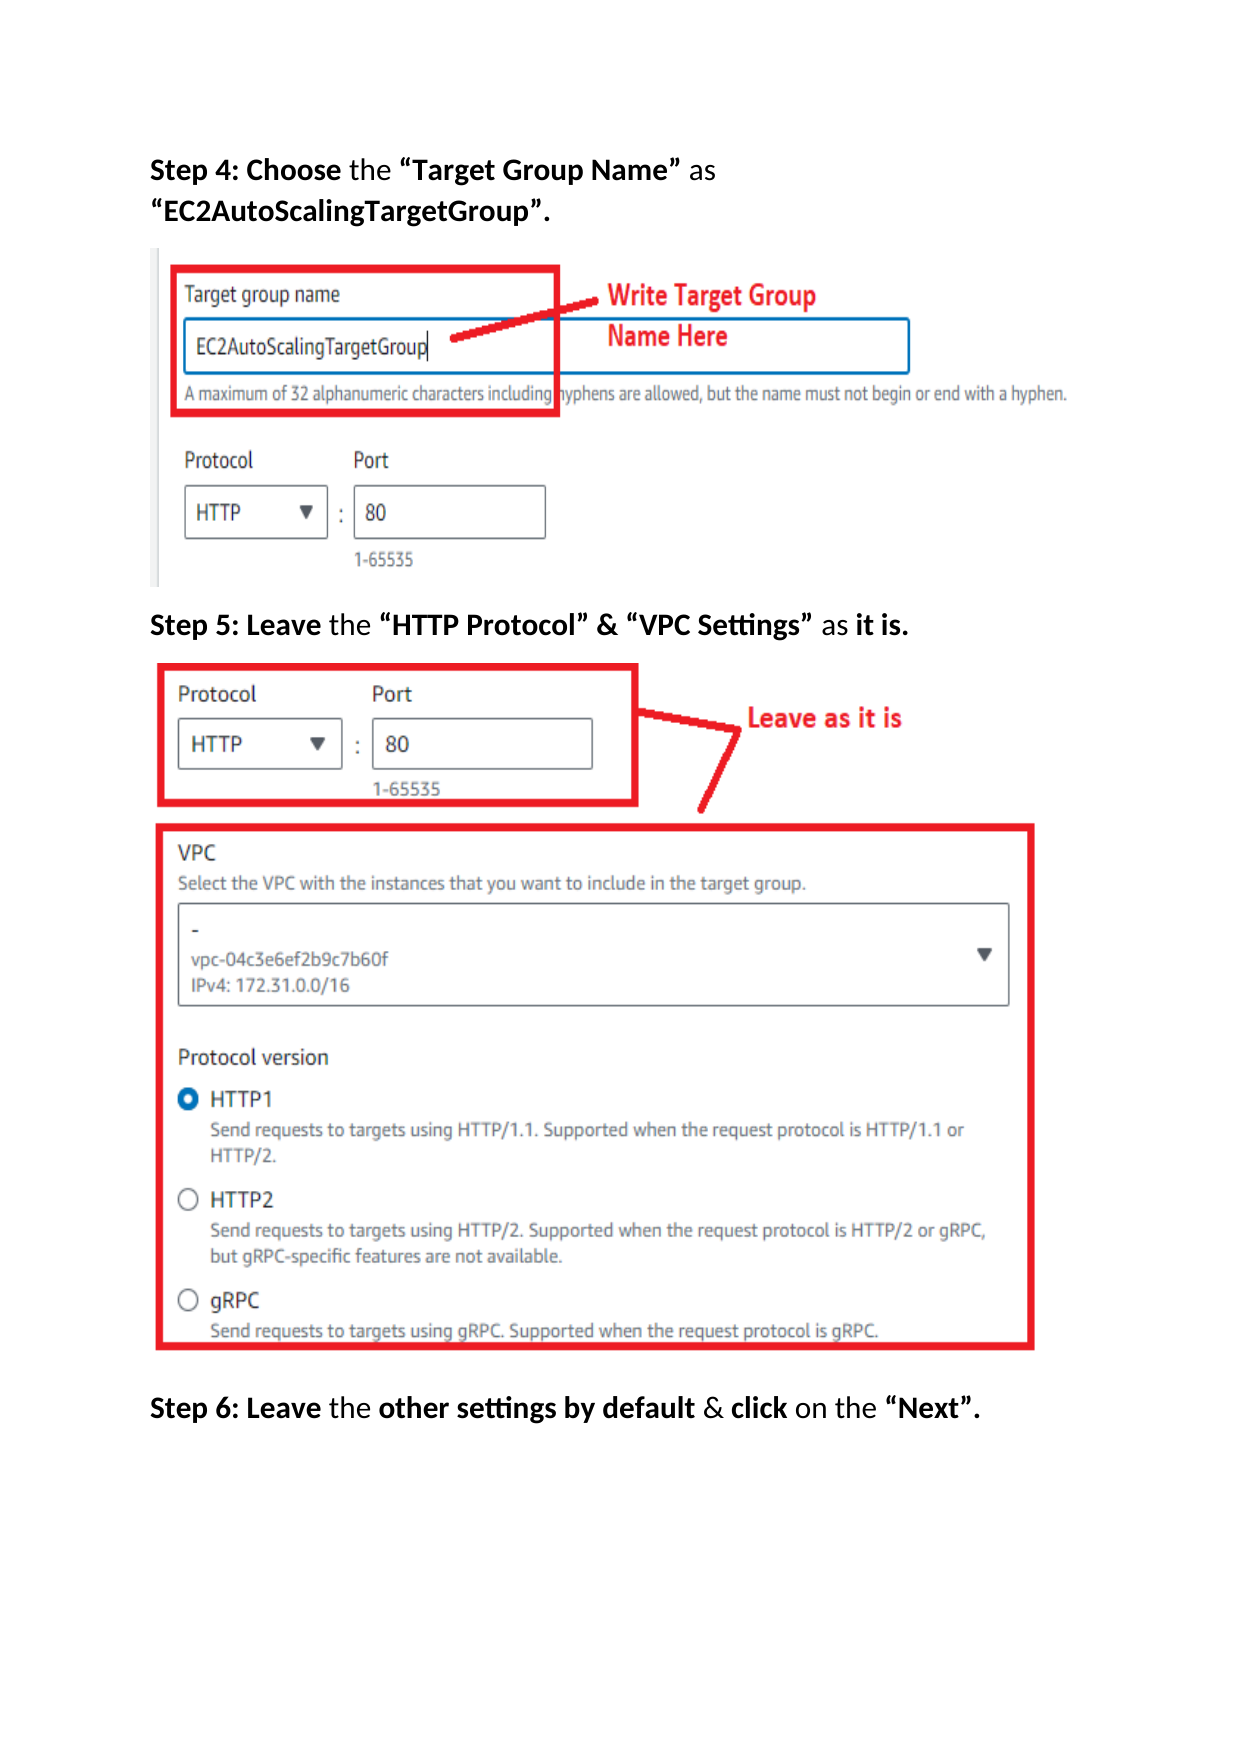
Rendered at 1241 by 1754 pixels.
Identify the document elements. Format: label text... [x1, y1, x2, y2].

picture [150, 663, 1132, 1370]
text Step 4: Choose the “Target Group Name” as “EC2AutoScalingTargetGroup”. [150, 150, 1090, 229]
text Step 5: Leave the “HTTP Protocol” & “VPC Settings” as it is. [150, 605, 1090, 643]
text Step 6: Leave the other settings by default & click on the “Next”. [150, 1388, 1090, 1426]
picture [150, 248, 1091, 587]
